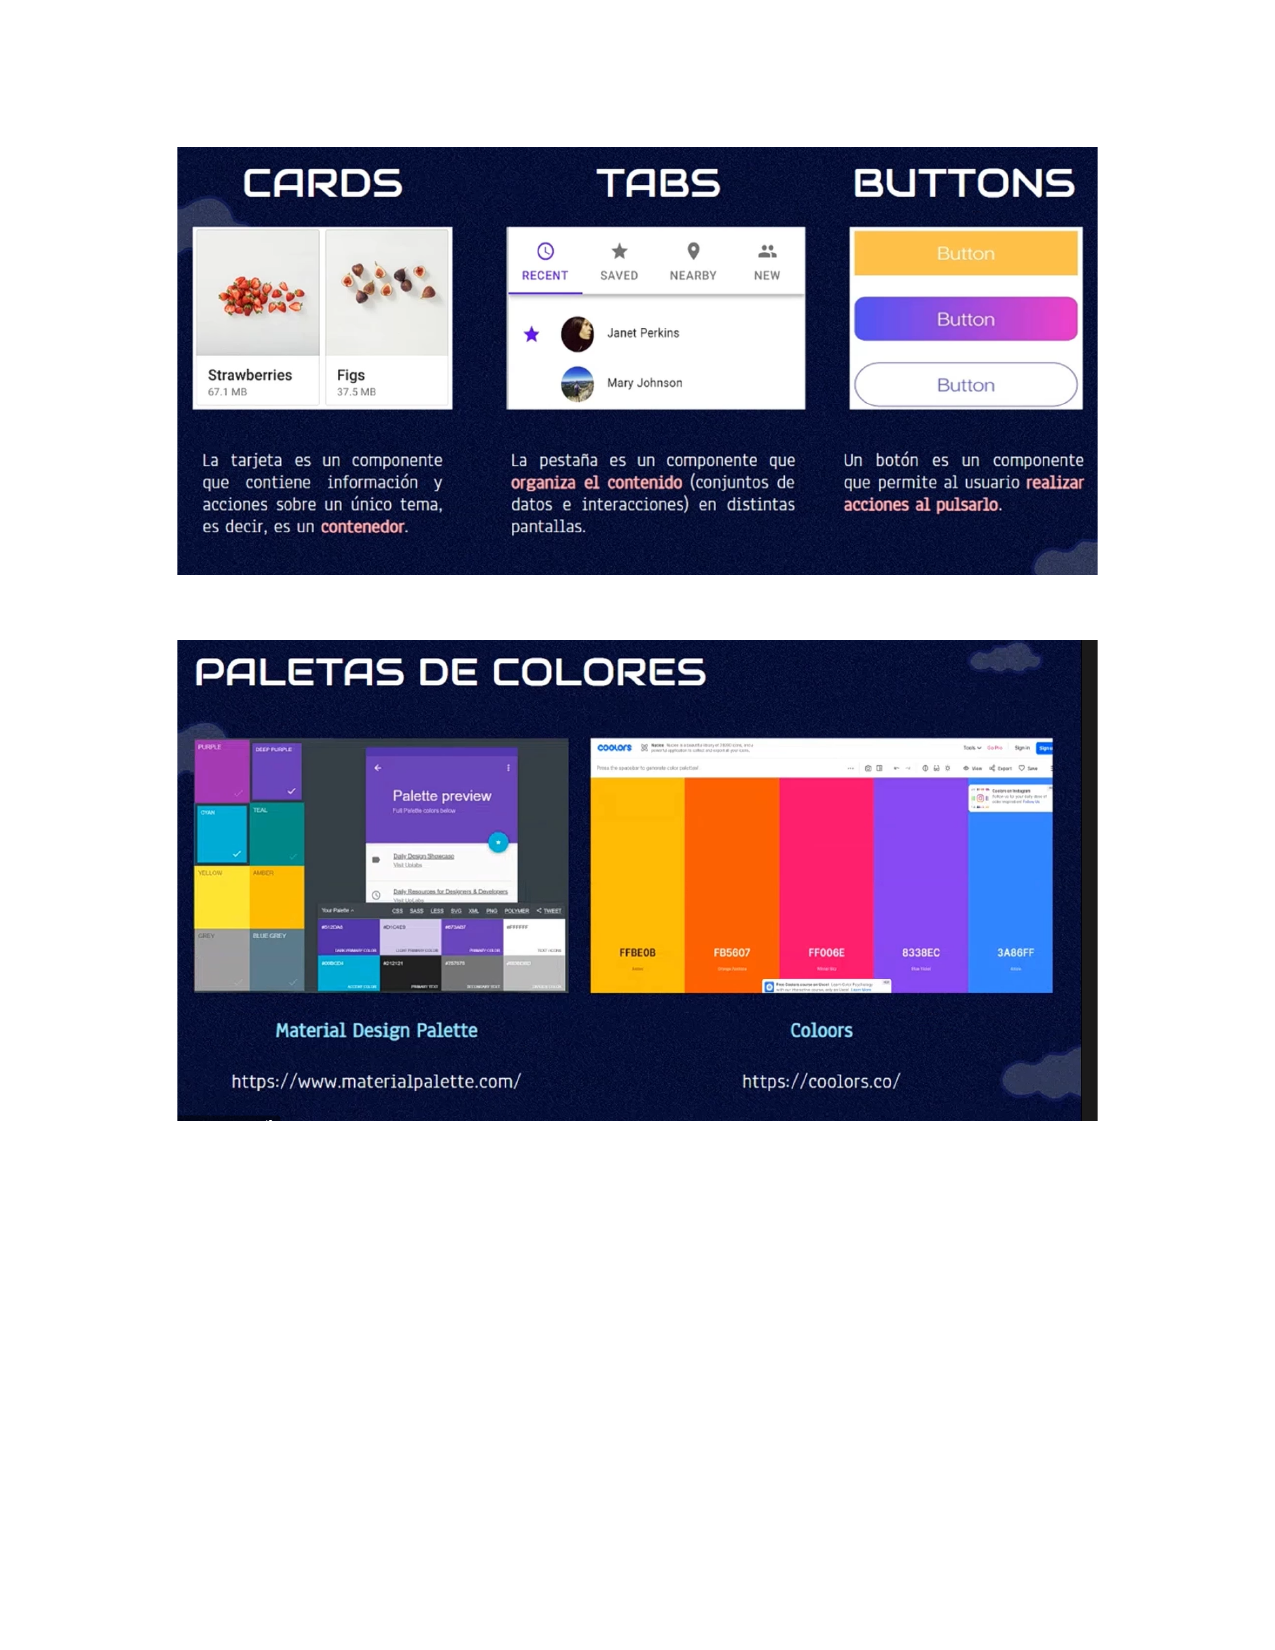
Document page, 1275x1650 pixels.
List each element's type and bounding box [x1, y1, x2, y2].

picture [177, 147, 1098, 575]
picture [177, 640, 1098, 1121]
